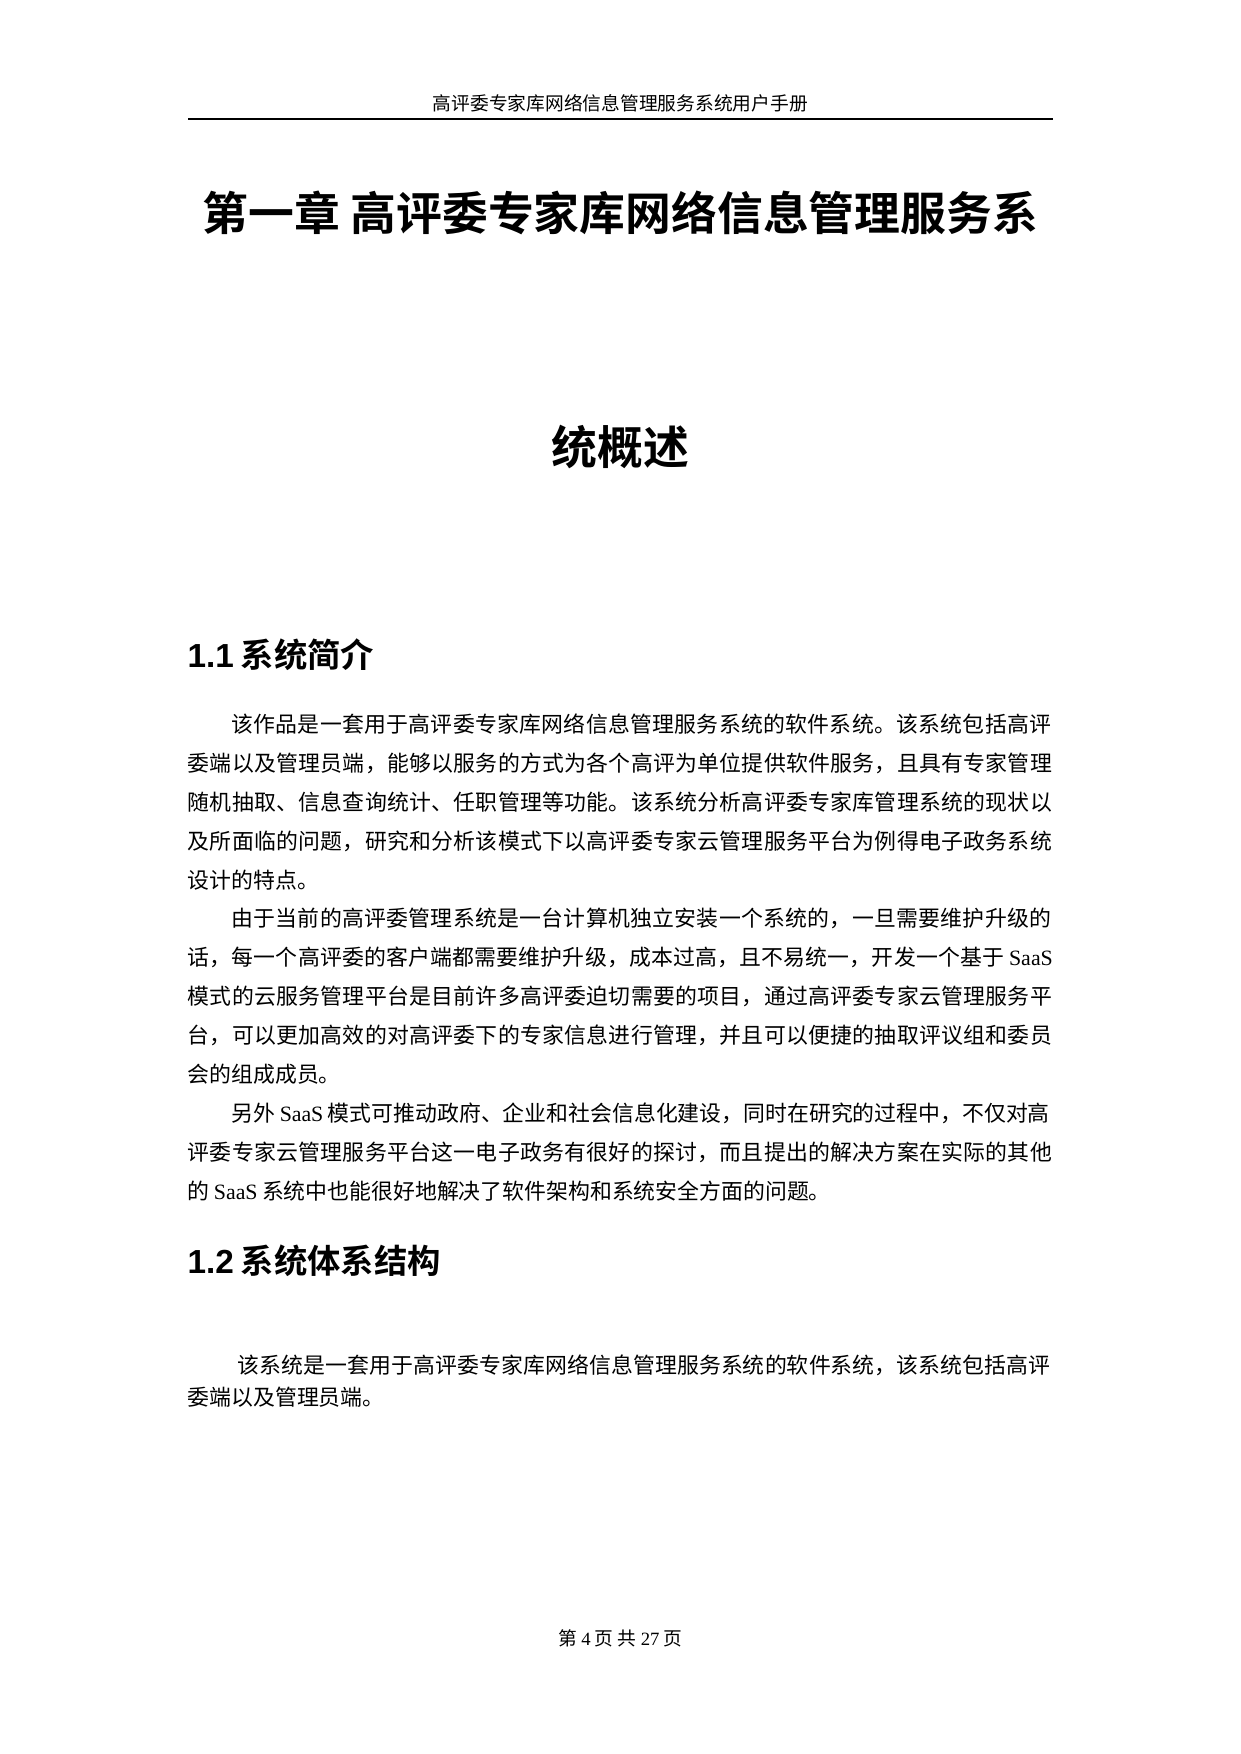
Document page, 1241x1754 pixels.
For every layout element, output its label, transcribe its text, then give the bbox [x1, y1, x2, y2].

text 该系统是一套用于高评委专家库网络信息管理服务系统的软件系统，该系统包括高评委端以及管理员端。 [187, 1347, 1053, 1412]
text 该作品是一套用于高评委专家库网络信息管理服务系统的软件系统。该系统包括高评委端以及管理员端，能够以服务的方式为各个高评为单位提供软件服务，且具有专家管理、随机抽取、信息查询统计、任职管理等功能。该系统分析高评委专家库管理系统的现状以及所面临的问题，研究和分析该模式下以高评委专家云管理服务平台为例得电子政务系统设计的特点。 [187, 706, 1053, 895]
text 另外SaaS模式可推动政府、企业和社会信息化建设，同时在研究的过程中，不仅对高评委专家云管理服务平台这一电子政务有很好的探讨，而且提出的解决方案在实际的其他的SaaS系统中也能很好地解决了软件架构和系统安全方面的问题。 [187, 1096, 1053, 1206]
text 由于当前的高评委管理系统是一台计算机独立安装一个系统的，一旦需要维护升级的话，每一个高评委的客户端都需要维护升级，成本过高，且不易统一，开发一个基于SaaS模式的云服务管理平台是目前许多高评委迫切需要的项目，通过高评委专家云管理服务平台，可以更加高效的对高评委下的专家信息进行管理，并且可以便捷的抽取评议组和委员会的组成成员。 [187, 901, 1053, 1089]
